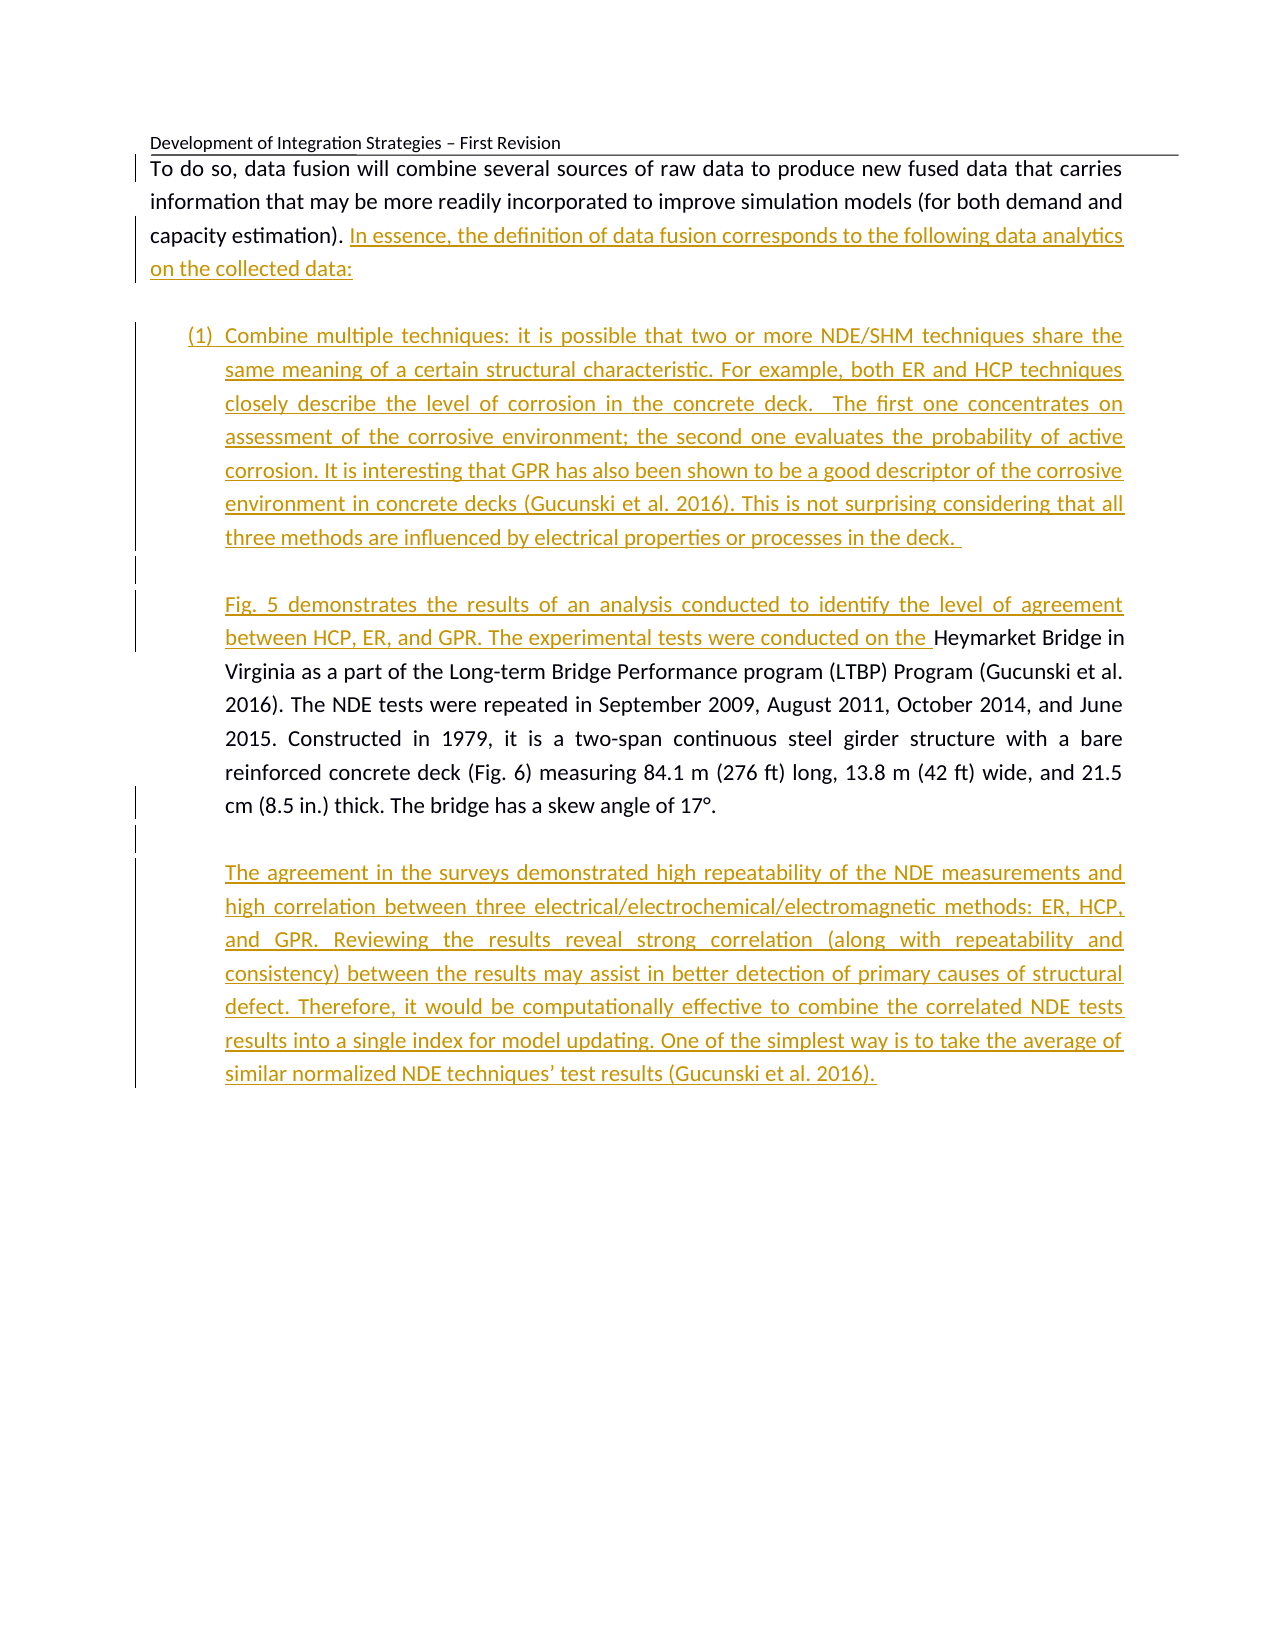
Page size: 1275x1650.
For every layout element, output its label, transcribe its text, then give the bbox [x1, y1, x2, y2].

text Heymarket Bridge in Virginia as a part of the Long-term Bridge Performance program (LTBP) Program (Gucunski et al. 2016). The NDE tests were repeated in September 2009, August 2011, October 2014, and June 2015. Constructed in 1979, it is a two-span continuous steel girder structure with a bare reinforced concrete deck (Fig. 6) measuring 84.1 m (276 ft) long, 13.8 m (42 ft) wide, and 21.5 cm (8.5 in.) thick. The bridge has a skew angle of 17°. [225, 590, 1125, 819]
text To do so, data fusion will combine several sources of raw data to produce new fused data that carries information that may be more readily incorporated to improve simulation models (for both demand and capacity estimation). [150, 154, 1125, 283]
